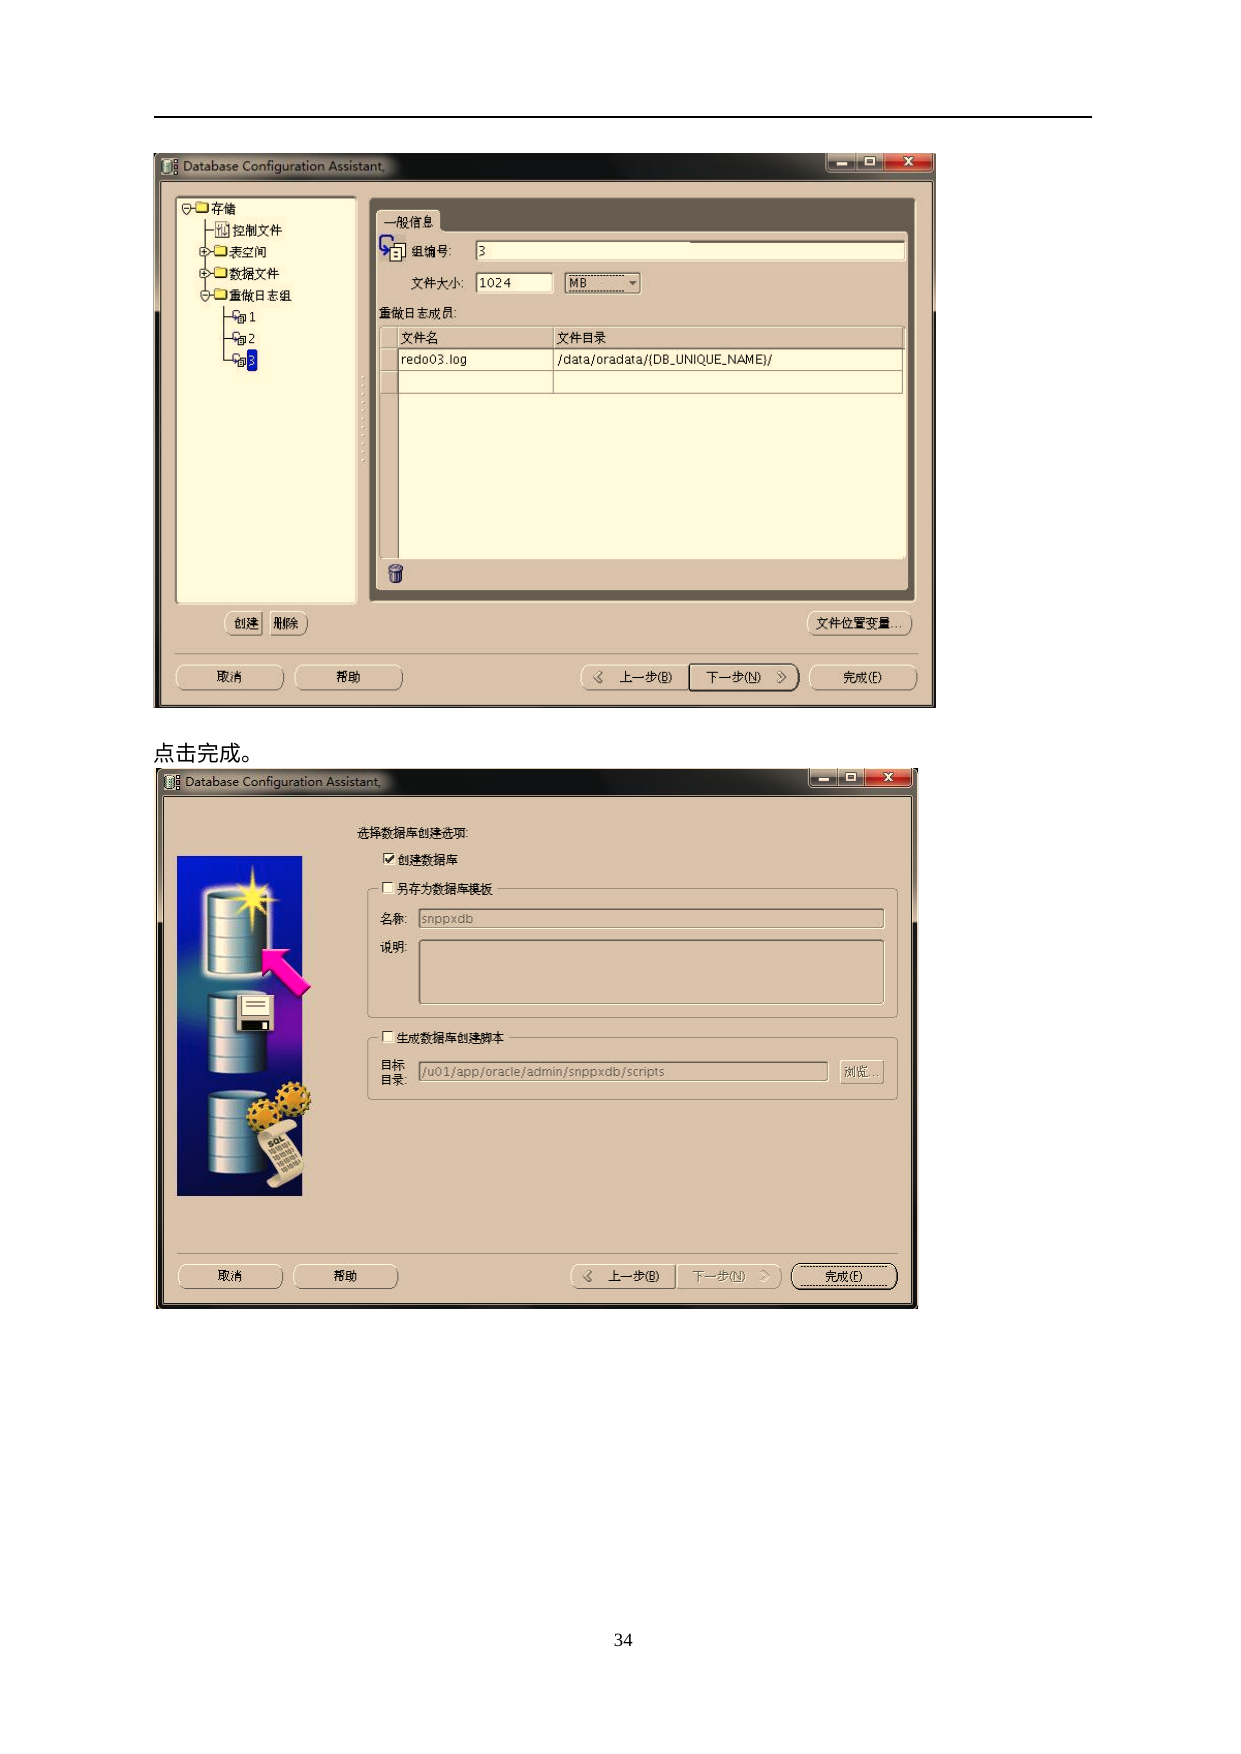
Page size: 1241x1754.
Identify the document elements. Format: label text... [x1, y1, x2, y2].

text 点击完成。 [153, 736, 1092, 768]
picture [153, 153, 936, 708]
picture [153, 768, 919, 1309]
